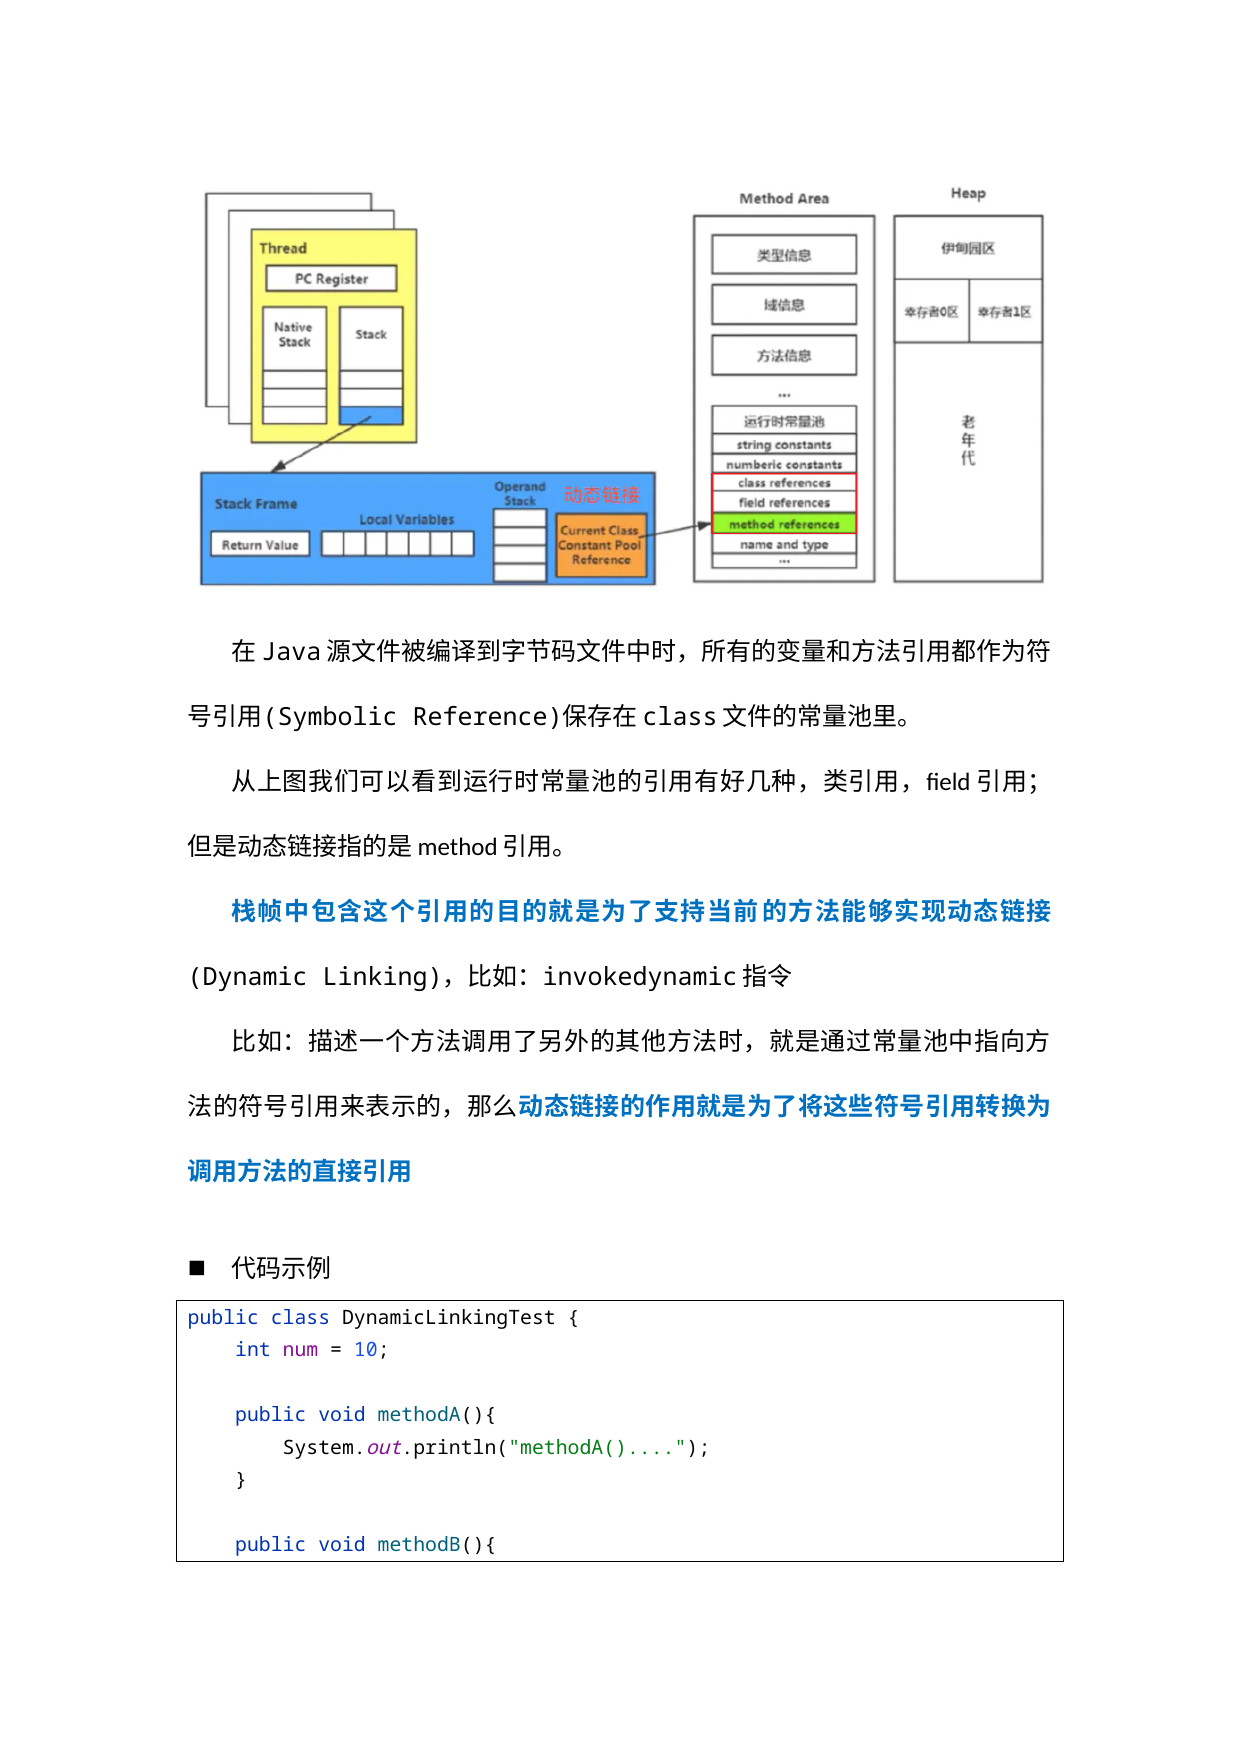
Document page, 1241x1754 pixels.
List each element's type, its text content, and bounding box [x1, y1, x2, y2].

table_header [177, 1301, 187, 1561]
list 栈帧中包含这个引用的目的就是为了支持当前的方法能够实现动态链接(Dynamic Linking)，比如：invokedynamic指令 [187, 877, 1053, 1007]
list 比如：描述一个方法调用了另外的其他方法时，就是通过常量池中指向方法的符号引用来表示的，那么动态链接的作用就是为了将这些符号引用转换为调用方法的直接引用 [187, 1007, 1053, 1202]
list 代码示例 [187, 1234, 1053, 1299]
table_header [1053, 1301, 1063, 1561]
list 从上图我们可以看到运行时常量池的引用有好几种，类引用，field引用；但是动态链接指的是method引用。 [187, 747, 1053, 877]
list 在Java源文件被编译到字节码文件中时，所有的变量和方法引用都作为符号引用(Symbolic Reference)保存在class文件的常量池里。 [187, 617, 1053, 747]
picture [187, 162, 1053, 593]
